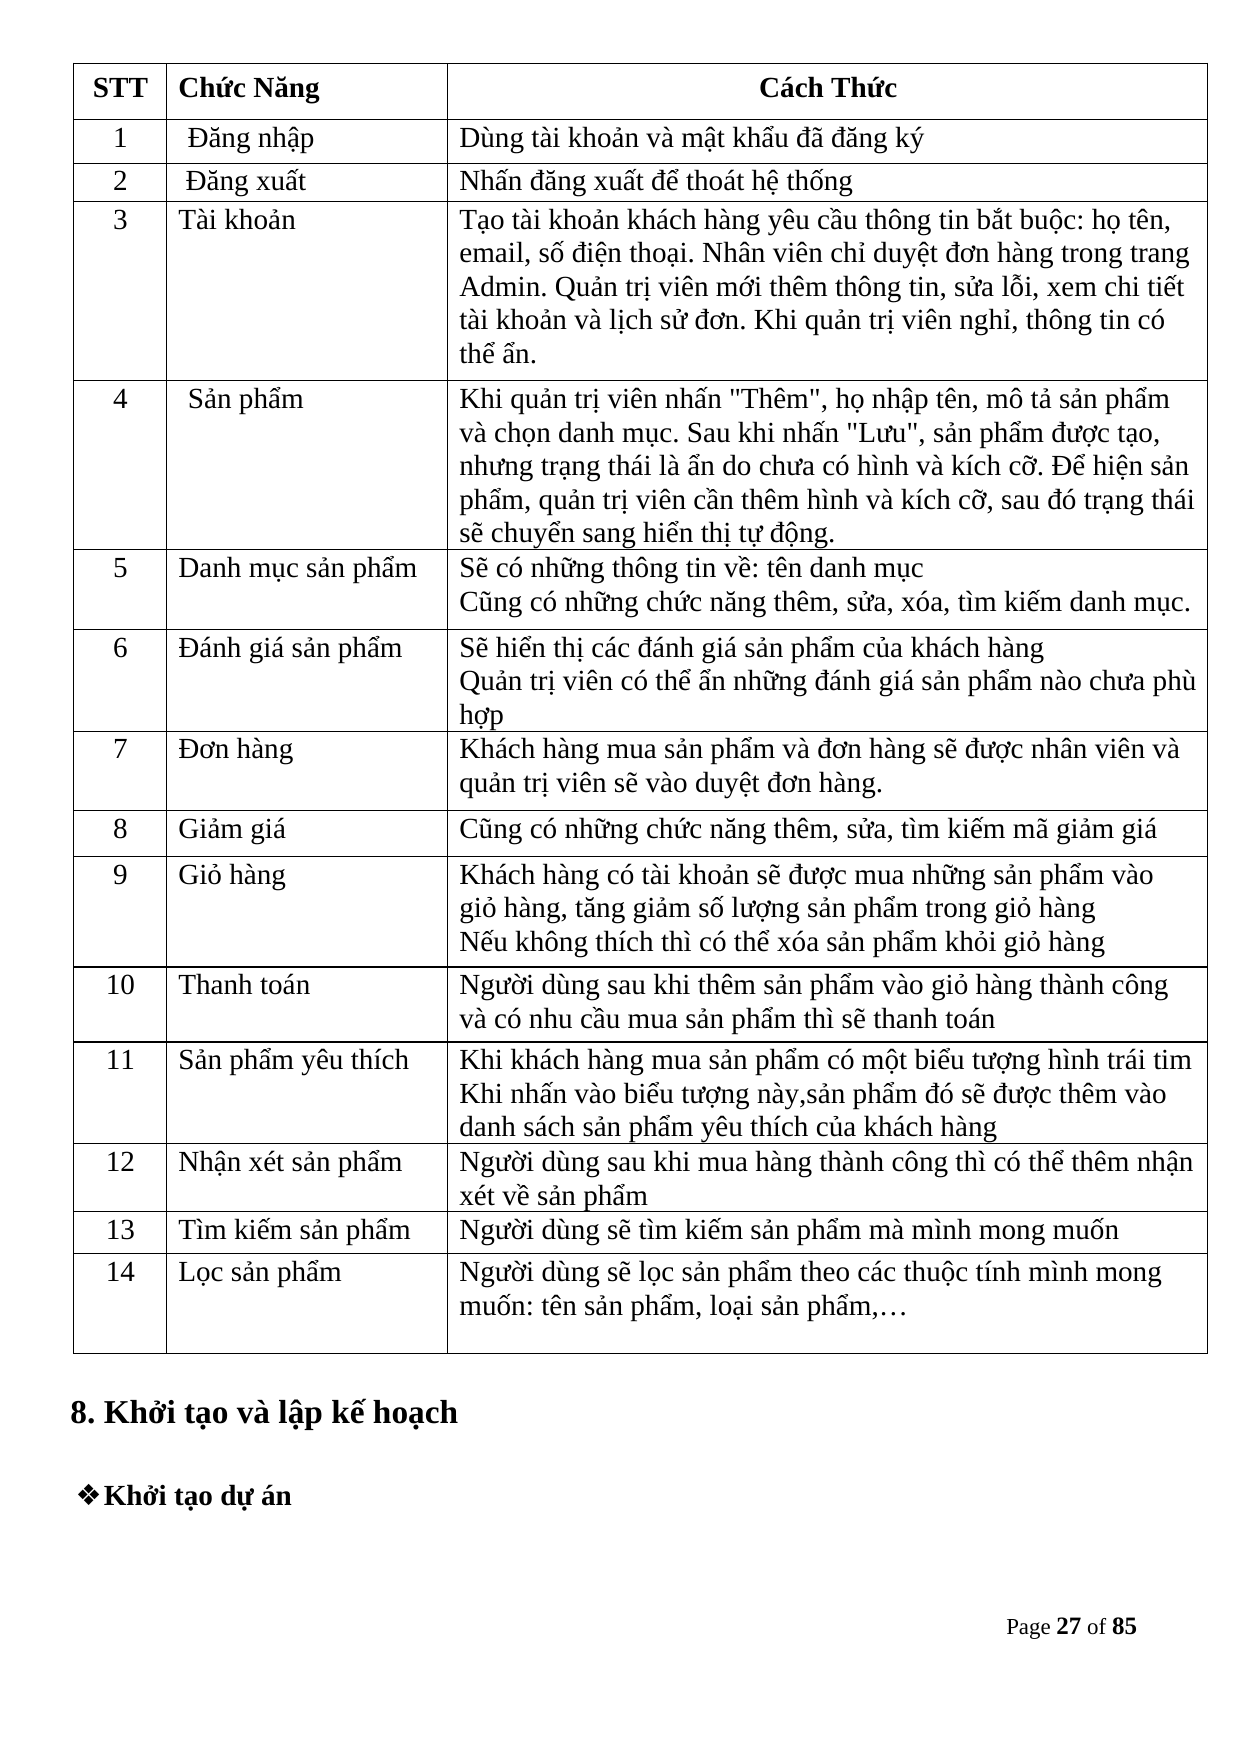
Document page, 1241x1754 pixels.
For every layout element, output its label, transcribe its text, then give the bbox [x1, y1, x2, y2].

table_cell 12 [74, 1144, 166, 1211]
table_cell Sẽ có những thông tin về: tên danh mục Cũng có những chức năng thêm, sửa, xóa, tìm kiếm danh mục. [448, 550, 1207, 629]
table_cell Nhấn đăng xuất để thoát hệ thống [448, 164, 1207, 201]
table_cell Đăng nhập [167, 120, 447, 162]
table_cell 5 [74, 550, 166, 629]
table_cell Dùng tài khoản và mật khẩu đã đăng ký [448, 120, 1207, 162]
table_cell 6 [74, 630, 166, 731]
table_cell Đánh giá sản phẩm [167, 630, 447, 731]
subtitle Khởi tạo dự án [75, 1462, 1137, 1522]
table_cell Khi quản trị viên nhấn "Thêm", họ nhập tên, mô tả sản phẩm và chọn danh mục. Sau khi nhấn "Lưu", sản phẩm được tạo, nhưng trạng thái là ẩn do chưa có hình và kích cỡ. Để hiện sản phẩm, quản trị viên cần thêm hình và kích cỡ, sau đó trạng thái sẽ chuyển sang hiển thị tự động. [448, 381, 1207, 549]
table_cell Giỏ hàng [167, 857, 447, 966]
table_cell 14 [74, 1254, 166, 1352]
table_cell Người dùng sẽ lọc sản phẩm theo các thuộc tính mình mong muốn: tên sản phẩm, loại sản phẩm,… [448, 1254, 1207, 1352]
table_cell Người dùng sẽ tìm kiếm sản phẩm mà mình mong muốn [448, 1212, 1207, 1253]
table_cell Đơn hàng [167, 732, 447, 810]
table_cell 11 [74, 1043, 166, 1143]
table_cell Sẽ hiển thị các đánh giá sản phẩm của khách hàng Quản trị viên có thể ẩn những đánh giá sản phẩm nào chưa phù hợp [448, 630, 1207, 731]
table_cell 8 [74, 811, 166, 856]
table_cell Lọc sản phẩm [167, 1254, 447, 1352]
table_cell Người dùng sau khi thêm sản phẩm vào giỏ hàng thành công và có nhu cầu mua sản phẩm thì sẽ thanh toán [448, 968, 1207, 1041]
table_cell 10 [74, 968, 166, 1041]
table_cell Khách hàng có tài khoản sẽ được mua những sản phẩm vào giỏ hàng, tăng giảm số lượng sản phẩm trong giỏ hàng Nếu không thích thì có thể xóa sản phẩm khỏi giỏ hàng [448, 857, 1207, 966]
table_header STT [74, 64, 166, 119]
table_cell 13 [74, 1212, 166, 1253]
table_cell 9 [74, 857, 166, 966]
table_header Cách Thức [448, 64, 1207, 119]
table_cell Giảm giá [167, 811, 447, 856]
table_cell Tài khoản [167, 202, 447, 380]
table_cell Tạo tài khoản khách hàng yêu cầu thông tin bắt buộc: họ tên, email, số điện thoại. Nhân viên chỉ duyệt đơn hàng trong trang Admin. Quản trị viên mới thêm thông tin, sửa lỗi, xem chi tiết tài khoản và lịch sử đơn. Khi quản trị viên nghỉ, thông tin có thể ẩn. [448, 202, 1207, 380]
table_cell Cũng có những chức năng thêm, sửa, tìm kiếm mã giảm giá [448, 811, 1207, 856]
table_cell Thanh toán [167, 968, 447, 1041]
table_cell Danh mục sản phẩm [167, 550, 447, 629]
table_cell 7 [74, 732, 166, 810]
table_cell Đăng xuất [167, 164, 447, 201]
table_cell Sản phẩm [167, 381, 447, 549]
table_cell Sản phẩm yêu thích [167, 1043, 447, 1143]
table_cell Người dùng sau khi mua hàng thành công thì có thể thêm nhận xét về sản phẩm [448, 1144, 1207, 1211]
table_cell 1 [74, 120, 166, 162]
table_cell Khi khách hàng mua sản phẩm có một biểu tượng hình trái tim Khi nhấn vào biểu tượng này,sản phẩm đó sẽ được thêm vào danh sách sản phẩm yêu thích của khách hàng [448, 1043, 1207, 1143]
subtitle Khởi tạo và lập kế hoạch [70, 1392, 1137, 1431]
table_header Chức Năng [167, 64, 447, 119]
table_cell 4 [74, 381, 166, 549]
table_cell Nhận xét sản phẩm [167, 1144, 447, 1211]
table_cell Khách hàng mua sản phẩm và đơn hàng sẽ được nhân viên và quản trị viên sẽ vào duyệt đơn hàng. [448, 732, 1207, 810]
table_cell Tìm kiếm sản phẩm [167, 1212, 447, 1253]
table_cell 2 [74, 164, 166, 201]
table_cell 3 [74, 202, 166, 380]
